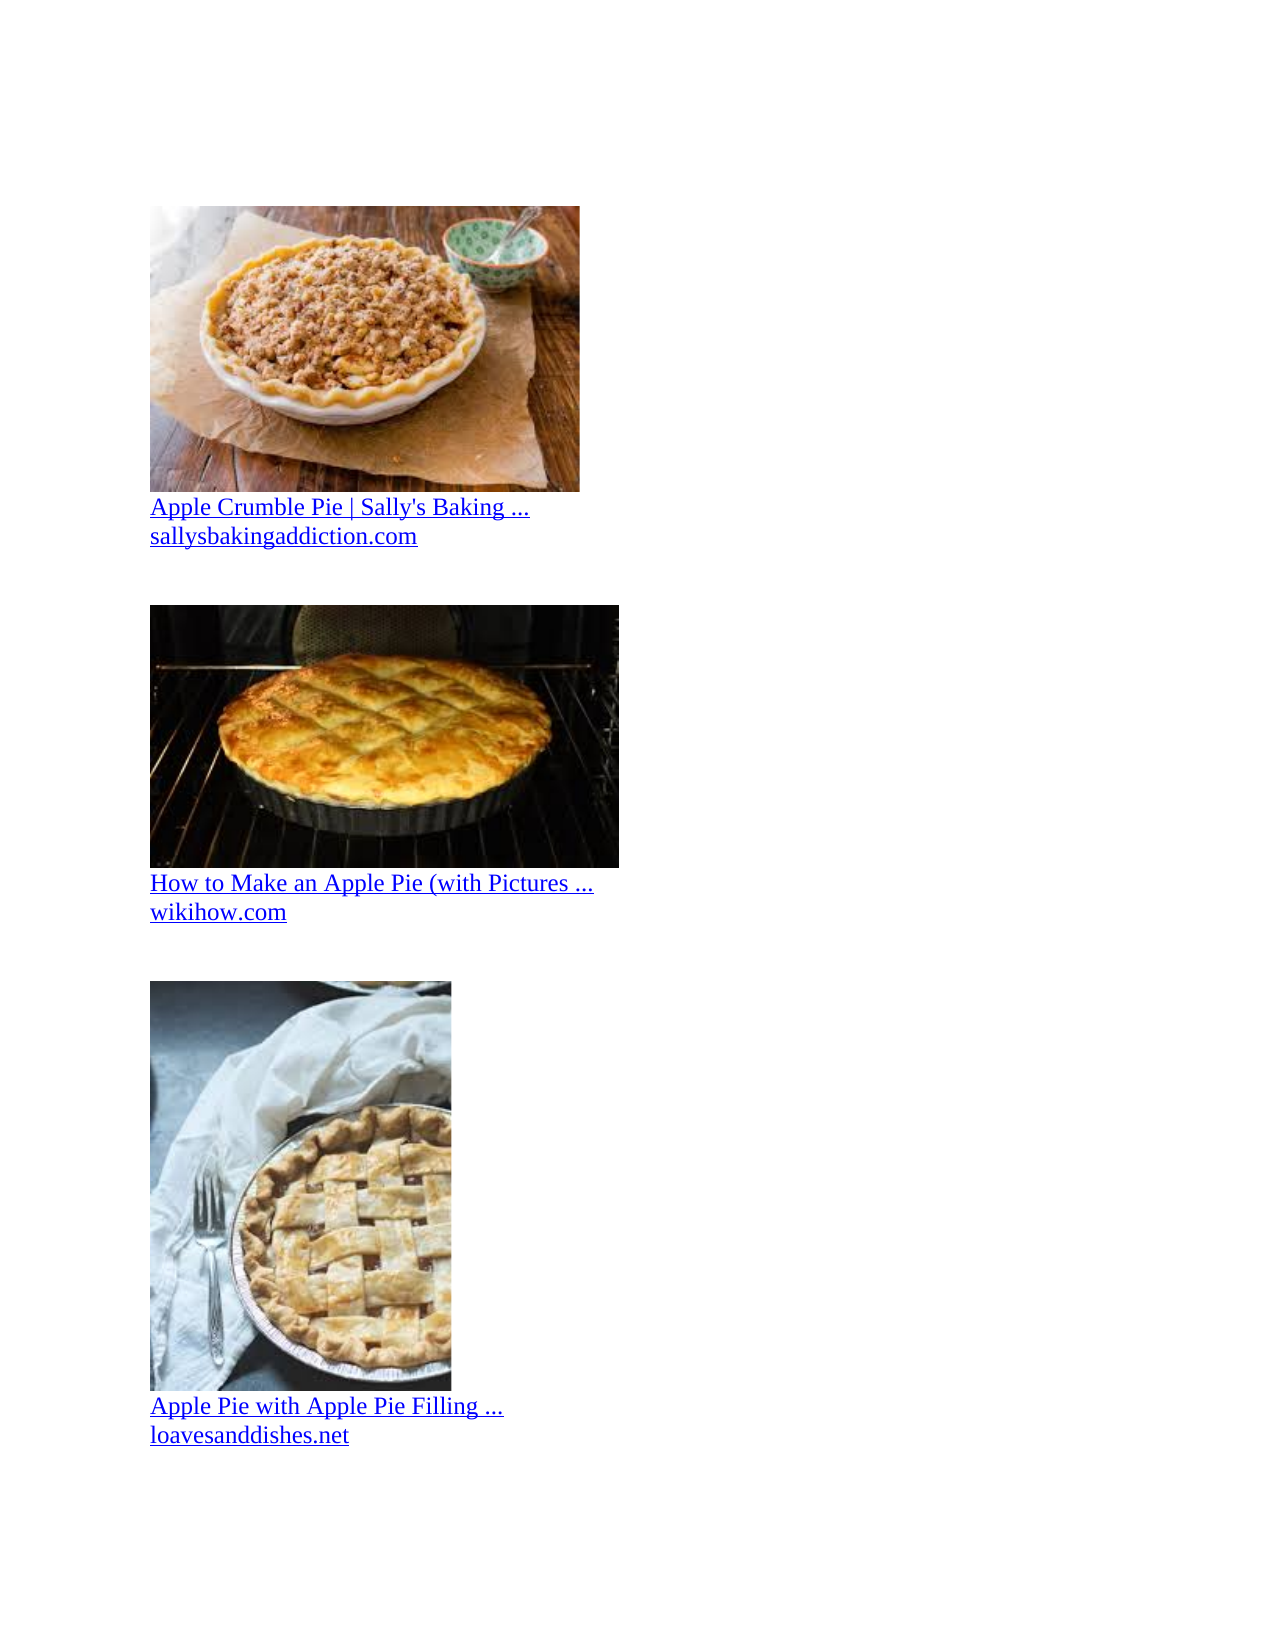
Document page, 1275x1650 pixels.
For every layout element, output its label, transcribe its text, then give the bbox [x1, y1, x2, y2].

picture [150, 206, 580, 492]
text Apple Crumble Pie | Sally's Baking ... [150, 492, 1125, 521]
text loavesanddishes.net [150, 1420, 1125, 1448]
text wikihow.com [150, 897, 1125, 926]
text Apple Pie with Apple Pie Filling ... [150, 1391, 1125, 1420]
text sallysbakingaddiction.com [150, 521, 1125, 549]
picture [150, 605, 619, 868]
text How to Make an Apple Pie (with Pictures ... [150, 868, 1125, 897]
picture [150, 981, 452, 1391]
